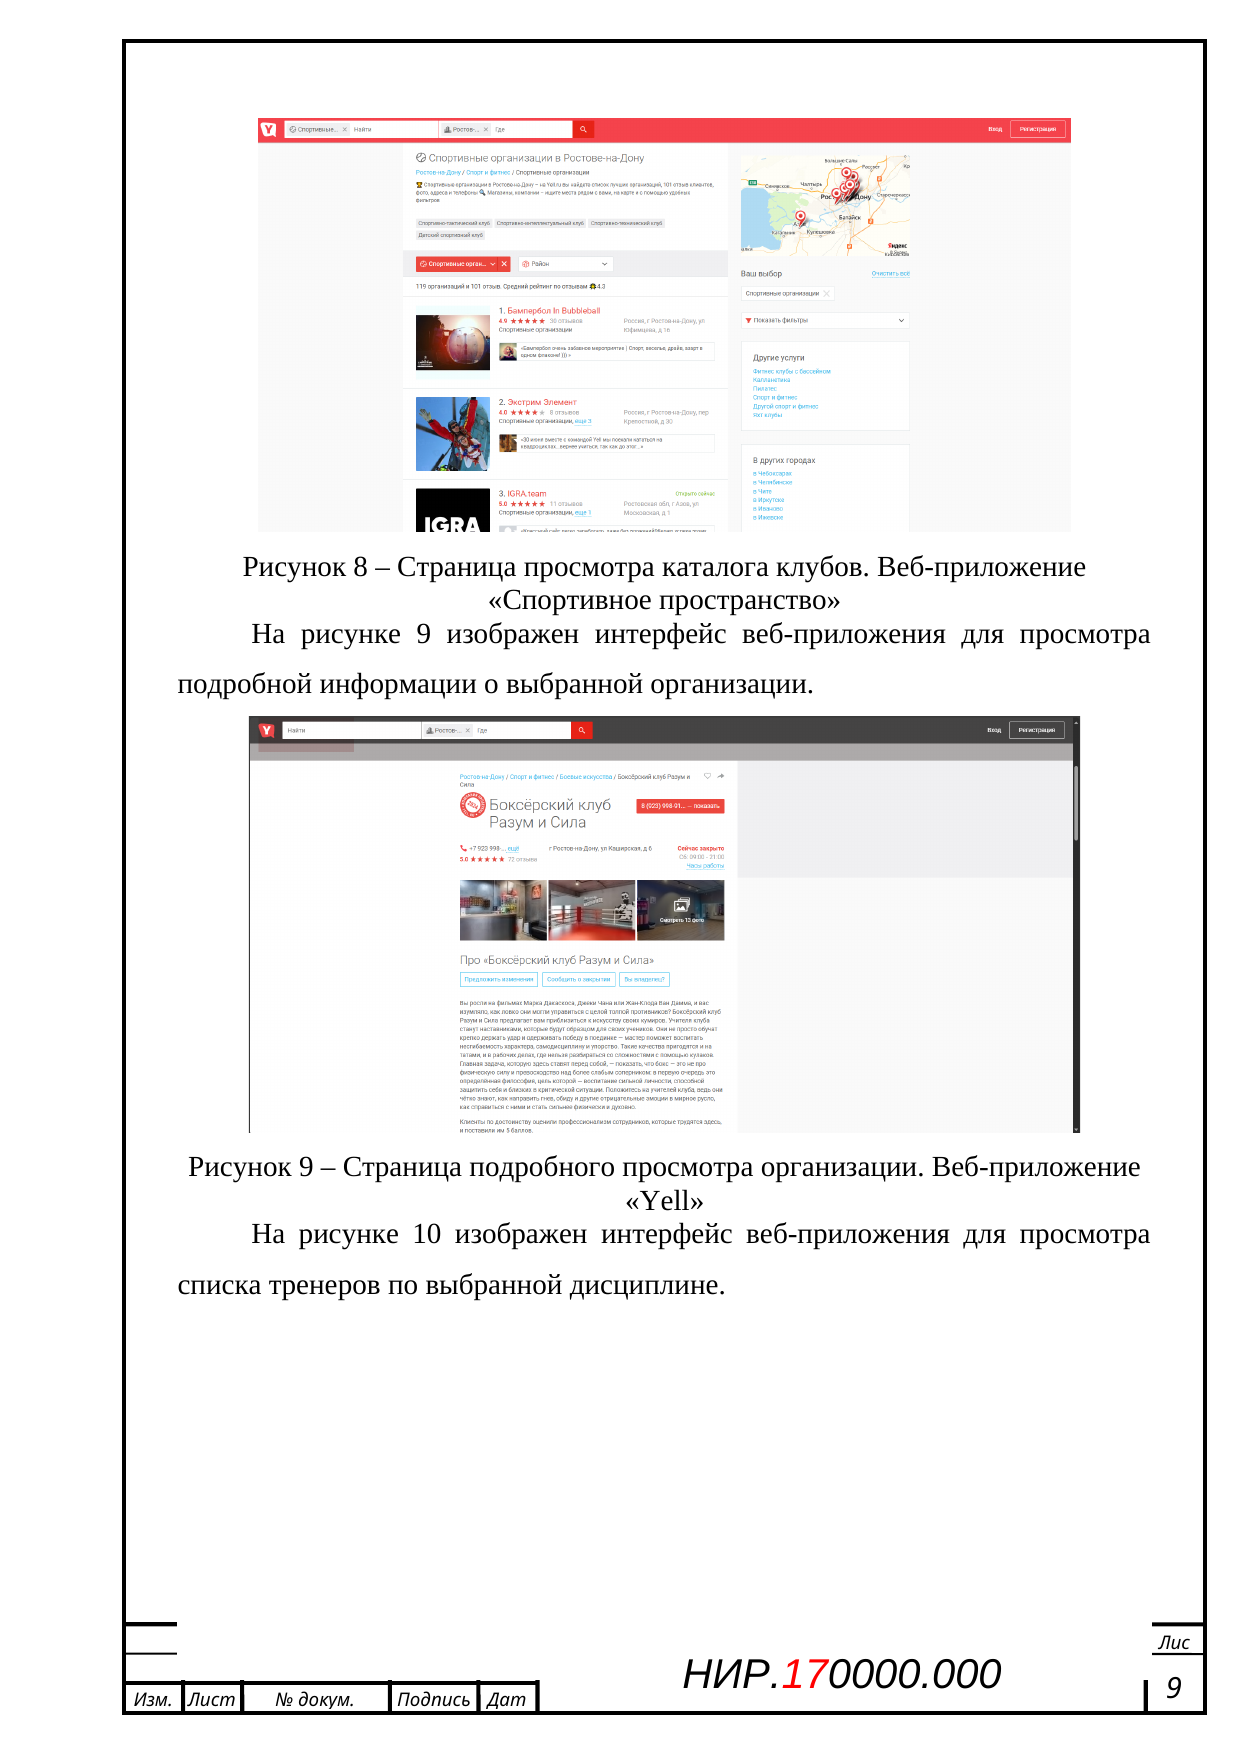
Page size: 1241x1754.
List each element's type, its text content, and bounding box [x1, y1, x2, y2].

picture [248, 716, 1080, 1133]
picture [258, 118, 1071, 532]
text На рисунке 10 изображен интерфейс веб-приложения для просмотра списка тренеров по выбранной дисциплине. [177, 1217, 1152, 1301]
text На рисунке 9 изображен интерфейс веб-приложения для просмотра подробной информации о выбранной организации. [177, 616, 1152, 699]
text Рисунок 8 – Страница просмотра каталога клубов. Веб-приложение «Спортивное пространство» [177, 549, 1152, 616]
text Рисунок 9 – Страница подробного просмотра организации. Веб-приложение «Yell» [177, 1149, 1152, 1217]
